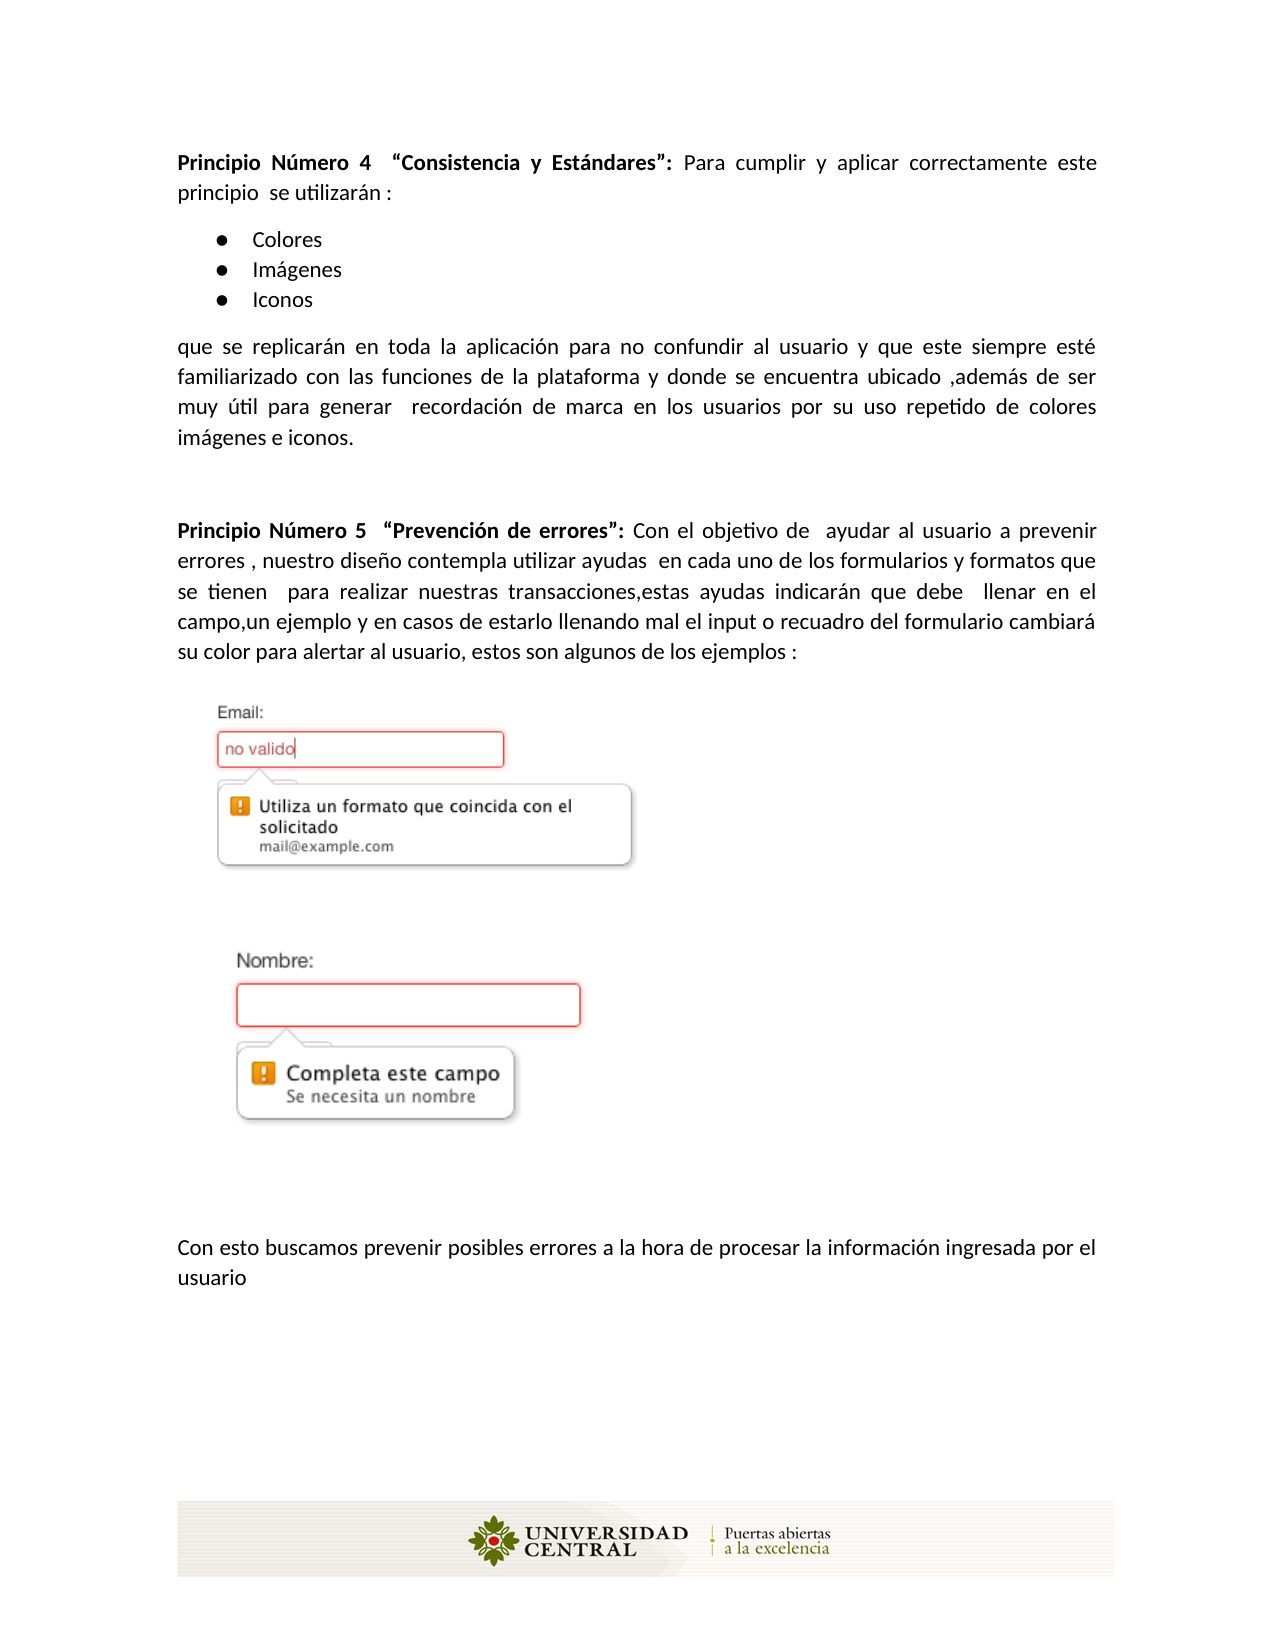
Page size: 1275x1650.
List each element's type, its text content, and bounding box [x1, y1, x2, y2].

text Con esto buscamos prevenir posibles errores a la hora de procesar la información ingresada por el usuario [177, 1233, 1098, 1291]
text que se replicarán en toda la aplicación para no confundir al usuario y que este siempre esté familiarizado con las funciones de la plataforma y donde se encuentra ubicado ,además de ser muy útil para generar recordación de marca en los usuarios por su uso repetido de colores imágenes e iconos. [177, 332, 1098, 451]
picture [177, 684, 1098, 909]
text Principio Número 4 “Consistencia y Estándares”: Para cumplir y aplicar correctamente este principio se utilizarán : [177, 148, 1098, 206]
list Colores [215, 225, 1098, 253]
list Iconos [215, 285, 1098, 313]
picture [177, 1501, 1115, 1577]
picture [177, 927, 660, 1167]
list Imágenes [215, 255, 1098, 283]
text Principio Número 5 “Prevención de errores”: Con el objetivo de ayudar al usuario a prevenir errores , nuestro diseño contempla utilizar ayudas en cada uno de los formularios y formatos que se tienen para realizar nuestras transacciones,estas ayudas indicarán que debe llenar en el campo,un ejemplo y en casos de estarlo llenando mal el input o recuadro del formulario cambiará su color para alertar al usuario, estos son algunos de los ejemplos : [177, 516, 1098, 665]
